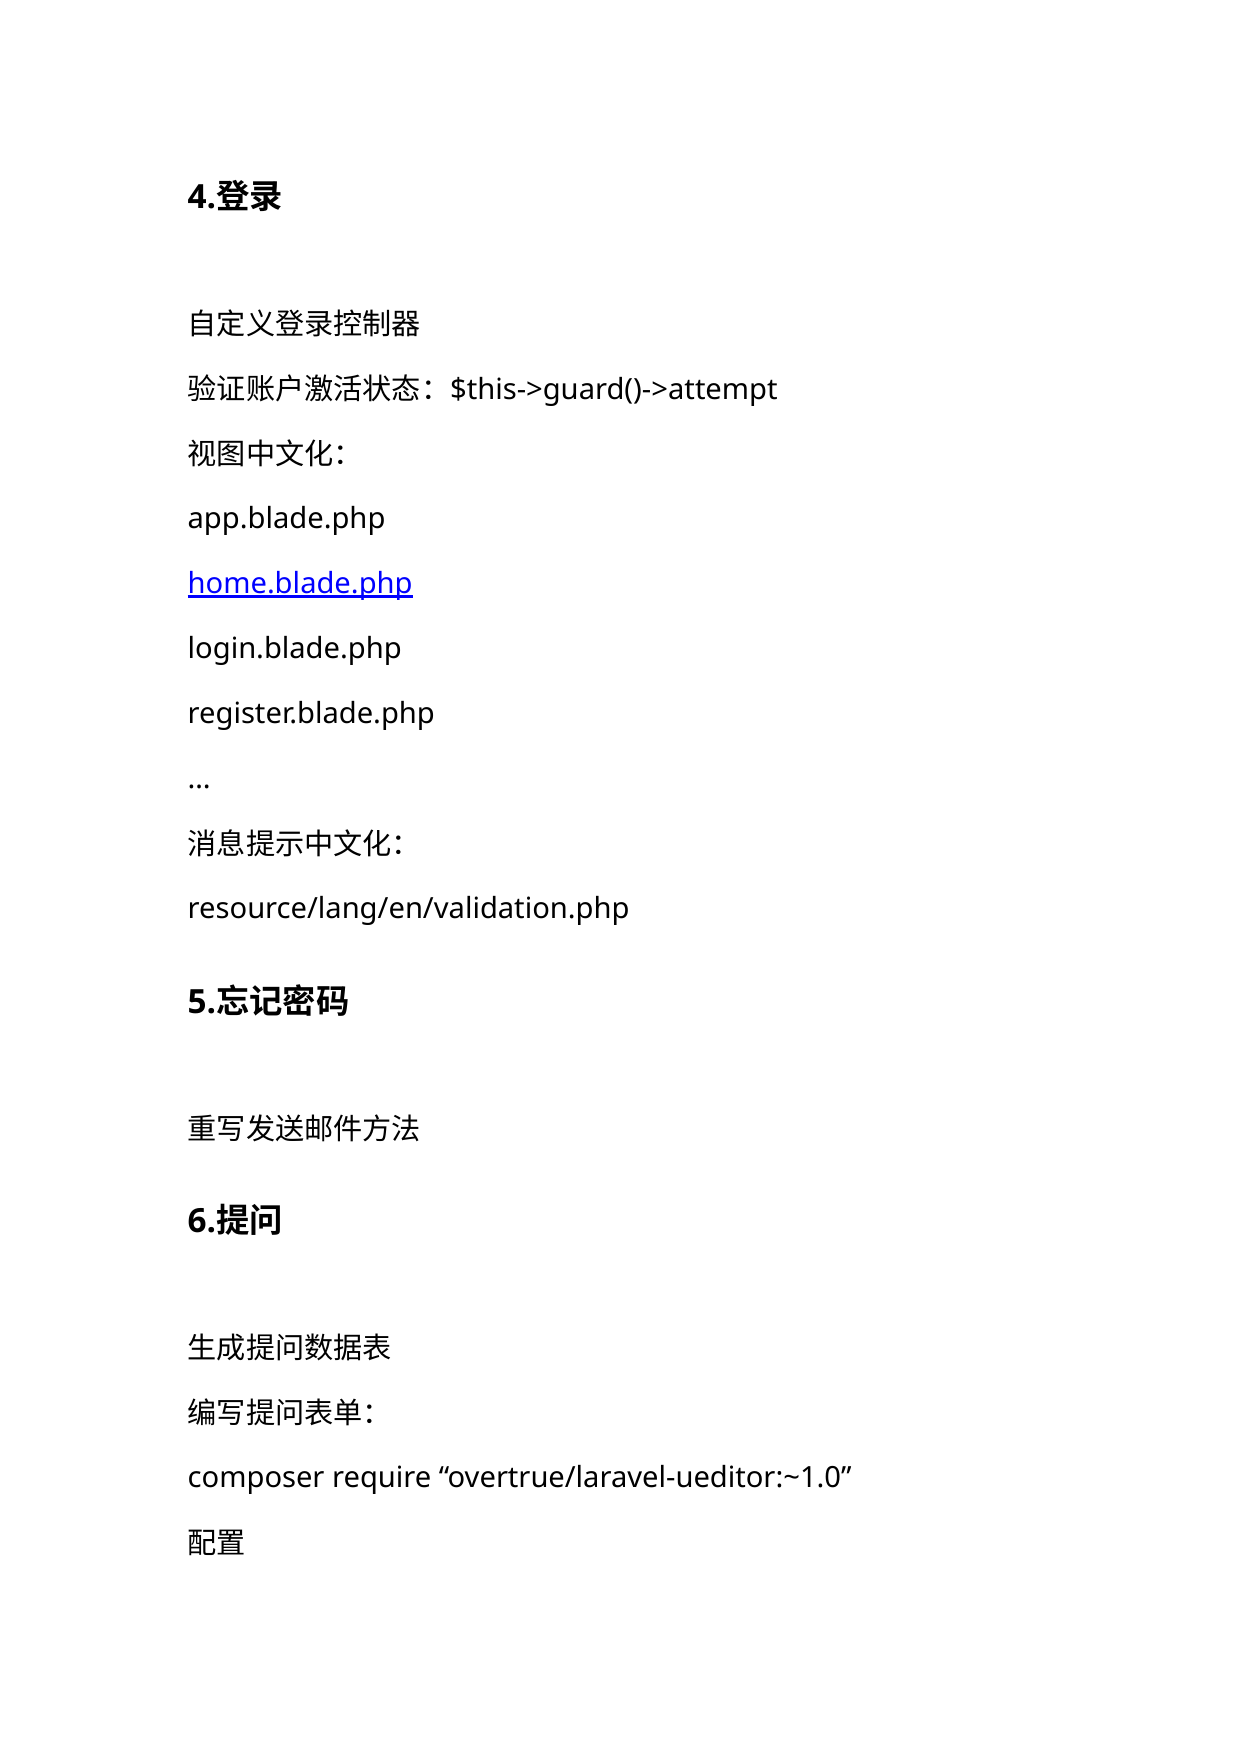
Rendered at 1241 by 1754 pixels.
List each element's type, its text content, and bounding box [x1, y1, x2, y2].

text app.blade.php [187, 484, 1053, 549]
text register.blade.php [187, 679, 1053, 744]
text 重写发送邮件方法 [187, 1094, 1053, 1159]
text 4.登录 [187, 162, 1053, 227]
text 验证账户激活状态：$this->guard()->attempt [187, 354, 1053, 419]
text 消息提示中文化： [187, 809, 1053, 874]
text 5.忘记密码 [187, 966, 1053, 1031]
text composer require “overtrue/laravel-ueditor:~1.0” [187, 1443, 1053, 1508]
text 配置 [187, 1508, 1053, 1573]
text 生成提问数据表 [187, 1313, 1053, 1378]
text login.blade.php [187, 614, 1053, 679]
text … [187, 744, 1053, 809]
text 自定义登录控制器 [187, 289, 1053, 354]
text resource/lang/en/validation.php [187, 874, 1053, 939]
text home.blade.php [187, 549, 1053, 614]
text 6.提问 [187, 1186, 1053, 1251]
text 视图中文化： [187, 419, 1053, 484]
text 编写提问表单： [187, 1378, 1053, 1443]
